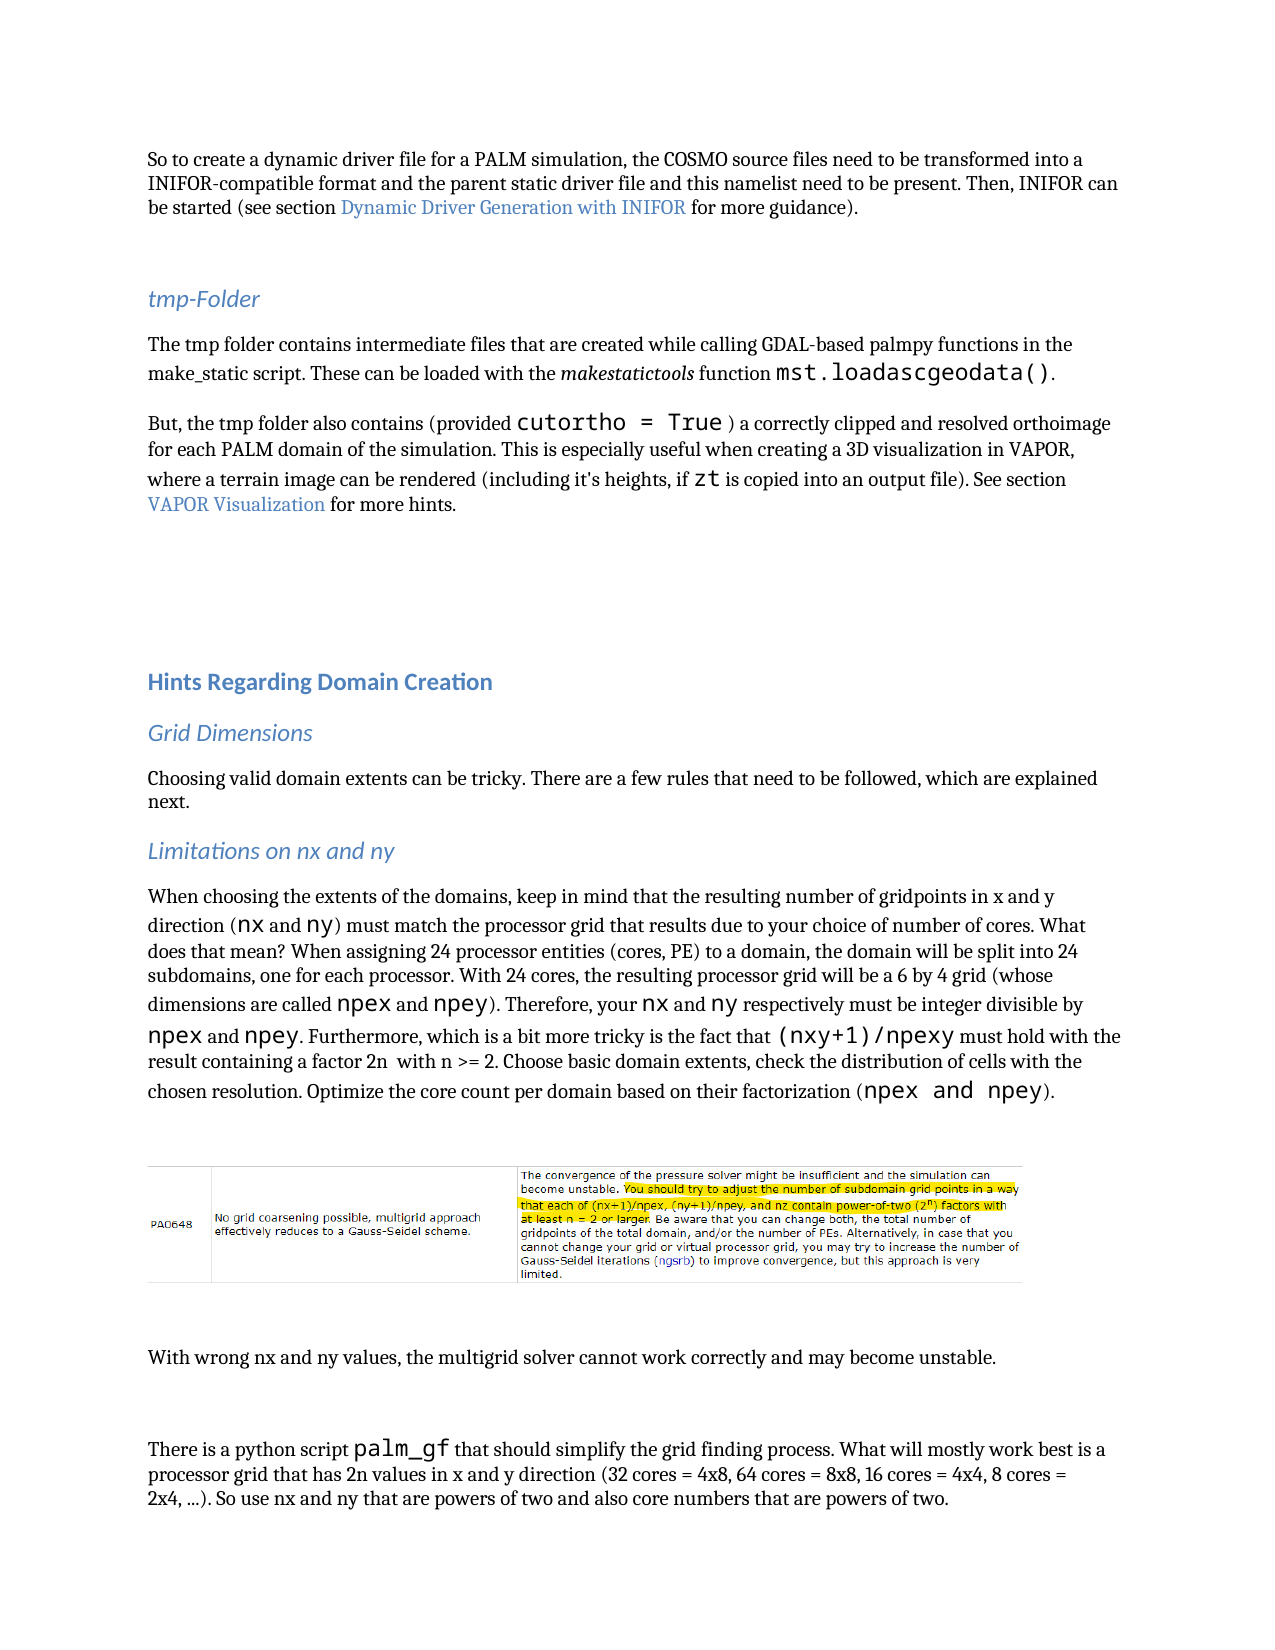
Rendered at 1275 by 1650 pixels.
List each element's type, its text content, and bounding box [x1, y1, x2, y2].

subtitle Hints Regarding Domain Creation [148, 666, 1127, 696]
subtitle Limitations on nx and ny [148, 835, 1127, 866]
text There is a python script palm_gf that should simplify the grid finding process. What will mostly work best is a processor grid that has 2n values in x and y direction (32 cores = 4x8, 64 cores = 8x8, 16 cores = 4x4, 8 cores = 2x4, ...). So use nx and ny that are powers of two and also core numbers that are powers of two. [148, 1431, 1127, 1511]
text So to create a dynamic driver file for a PALM simulation, the COSMO source files need to be transformed into a INIFOR-compatible format and the parent static driver file and this namelist need to be present. Then, INIFOR can be started (see section Dynamic Driver Generation with INIFOR for more guidance). [148, 148, 1127, 219]
text The tmp folder contains intermediate files that are created while calling GDAL-based palmpy functions in the make_static script. These can be loaded with the makestatictools function mst.loadascgeodata(). [148, 332, 1127, 387]
picture [147, 1166, 1023, 1283]
text Choosing valid domain extents can be tricky. There are a few rules that need to be followed, which are explained next. [148, 766, 1127, 814]
text But, the tmp folder also contains (provided cutortho = True ) a correctly clipped and resolved orthoimage for each PALM domain of the simulation. This is especially useful when creating a 3D visualization in VAPOR, where a terrain image can be rendered (including it's heights, if zt is copied into an output file). See section VAPOR Visualization for more hints. [148, 406, 1127, 517]
text When choosing the extents of the domains, keep in mind that the resulting number of gridpoints in x and y direction (nx and ny) must match the processor grid that results due to your choice of number of cores. What does that mean? When assigning 24 processor entities (cores, PE) to a domain, the domain will be split into 24 subdomains, one for each processor. With 24 cores, the resulting processor grid will be a 6 by 4 grid (whose dimensions are called npex and npey). Therefore, your nx and ny respectively must be integer divisible by npex and npey. Furthermore, which is a bit more tricky is the fact that (nxy+1)/npexy must hold with the result containing a factor 2n with n >= 2. Choose basic domain extents, check the distribution of cells with the chosen resolution. Optimize the core count per domain based on their factorization (npex and npey). [148, 884, 1127, 1105]
subtitle tmp-Folder [148, 283, 1127, 313]
subtitle Grid Dimensions [148, 717, 1127, 747]
text With wrong nx and ny values, the multigrid solver cannot work correctly and may become unstable. [148, 1346, 1127, 1370]
